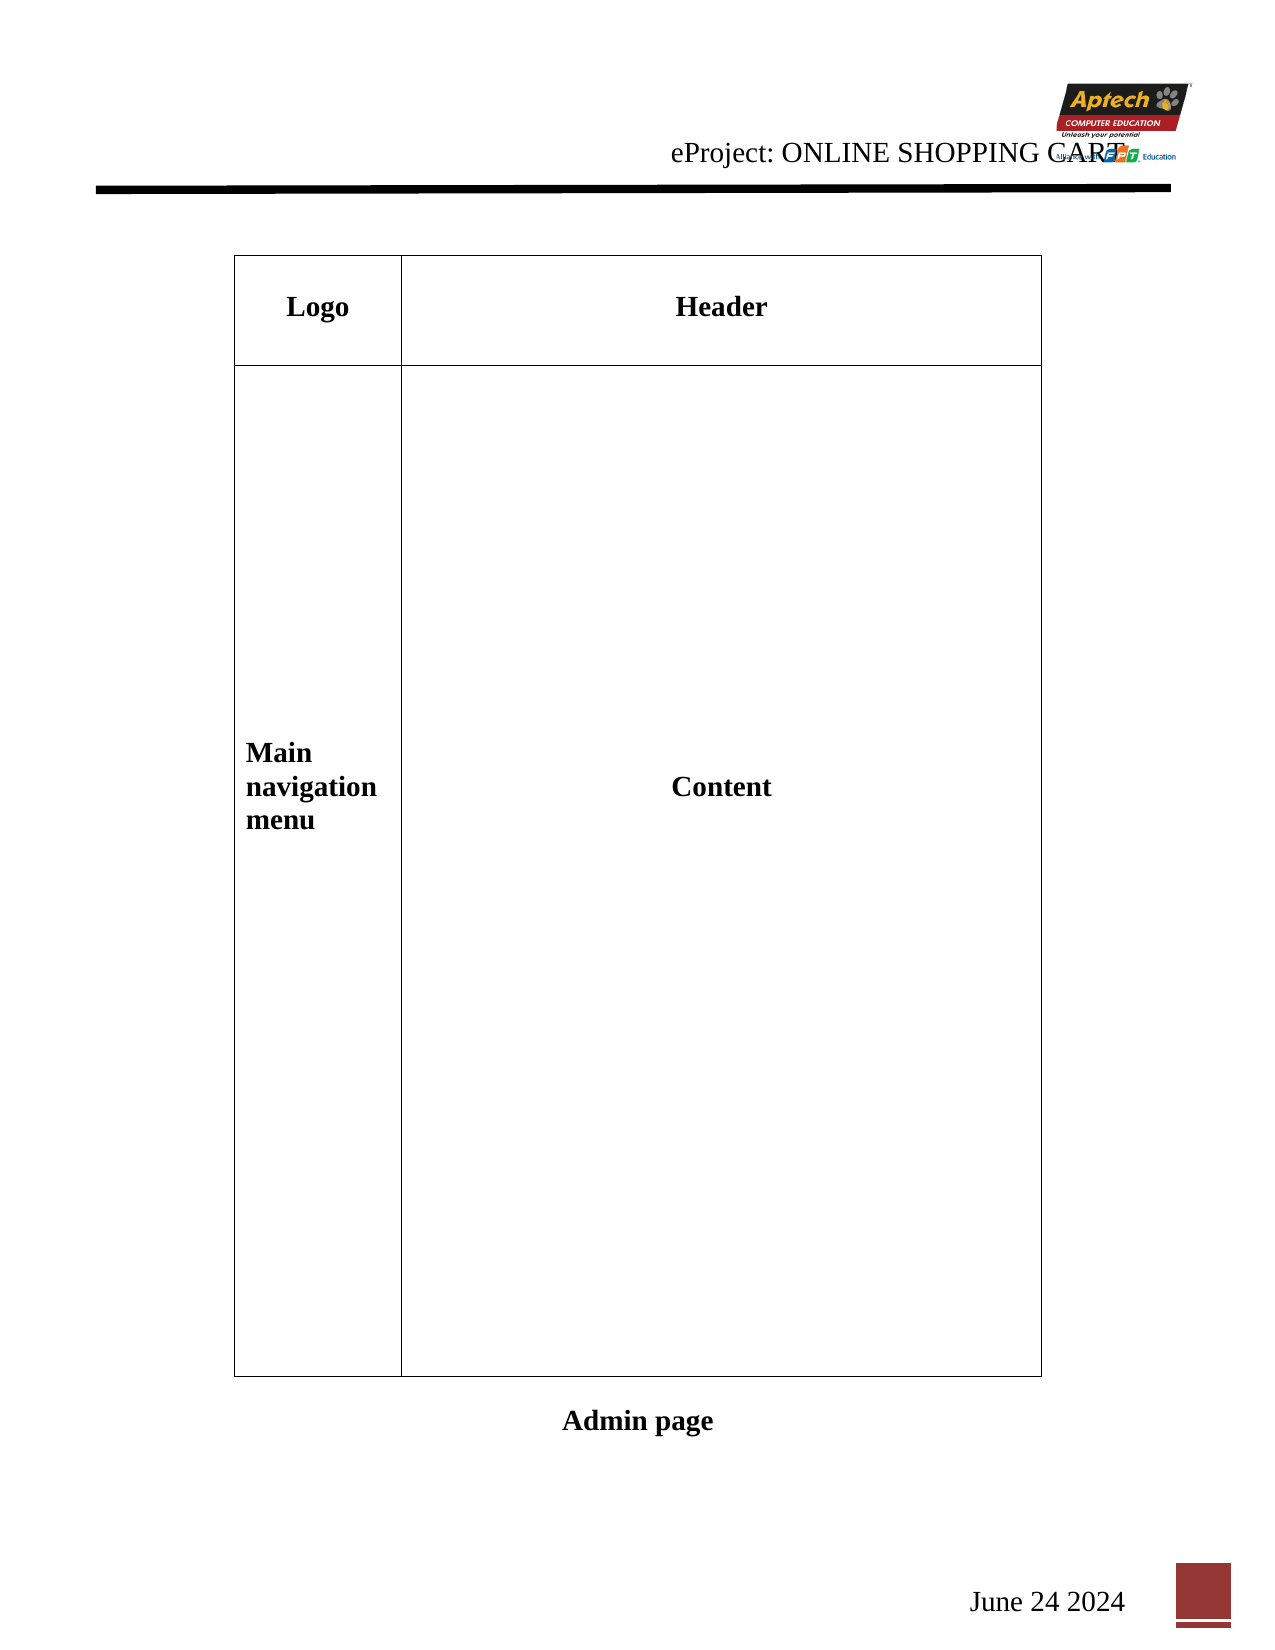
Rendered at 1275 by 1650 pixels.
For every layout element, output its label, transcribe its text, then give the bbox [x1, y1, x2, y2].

table_cell Content [402, 366, 1041, 1376]
picture [1055, 83, 1193, 162]
text Admin page [150, 1403, 1125, 1437]
table_header Logo [235, 256, 401, 365]
table_header Header [402, 256, 1041, 365]
table_cell Main navigation menu [235, 366, 401, 1376]
